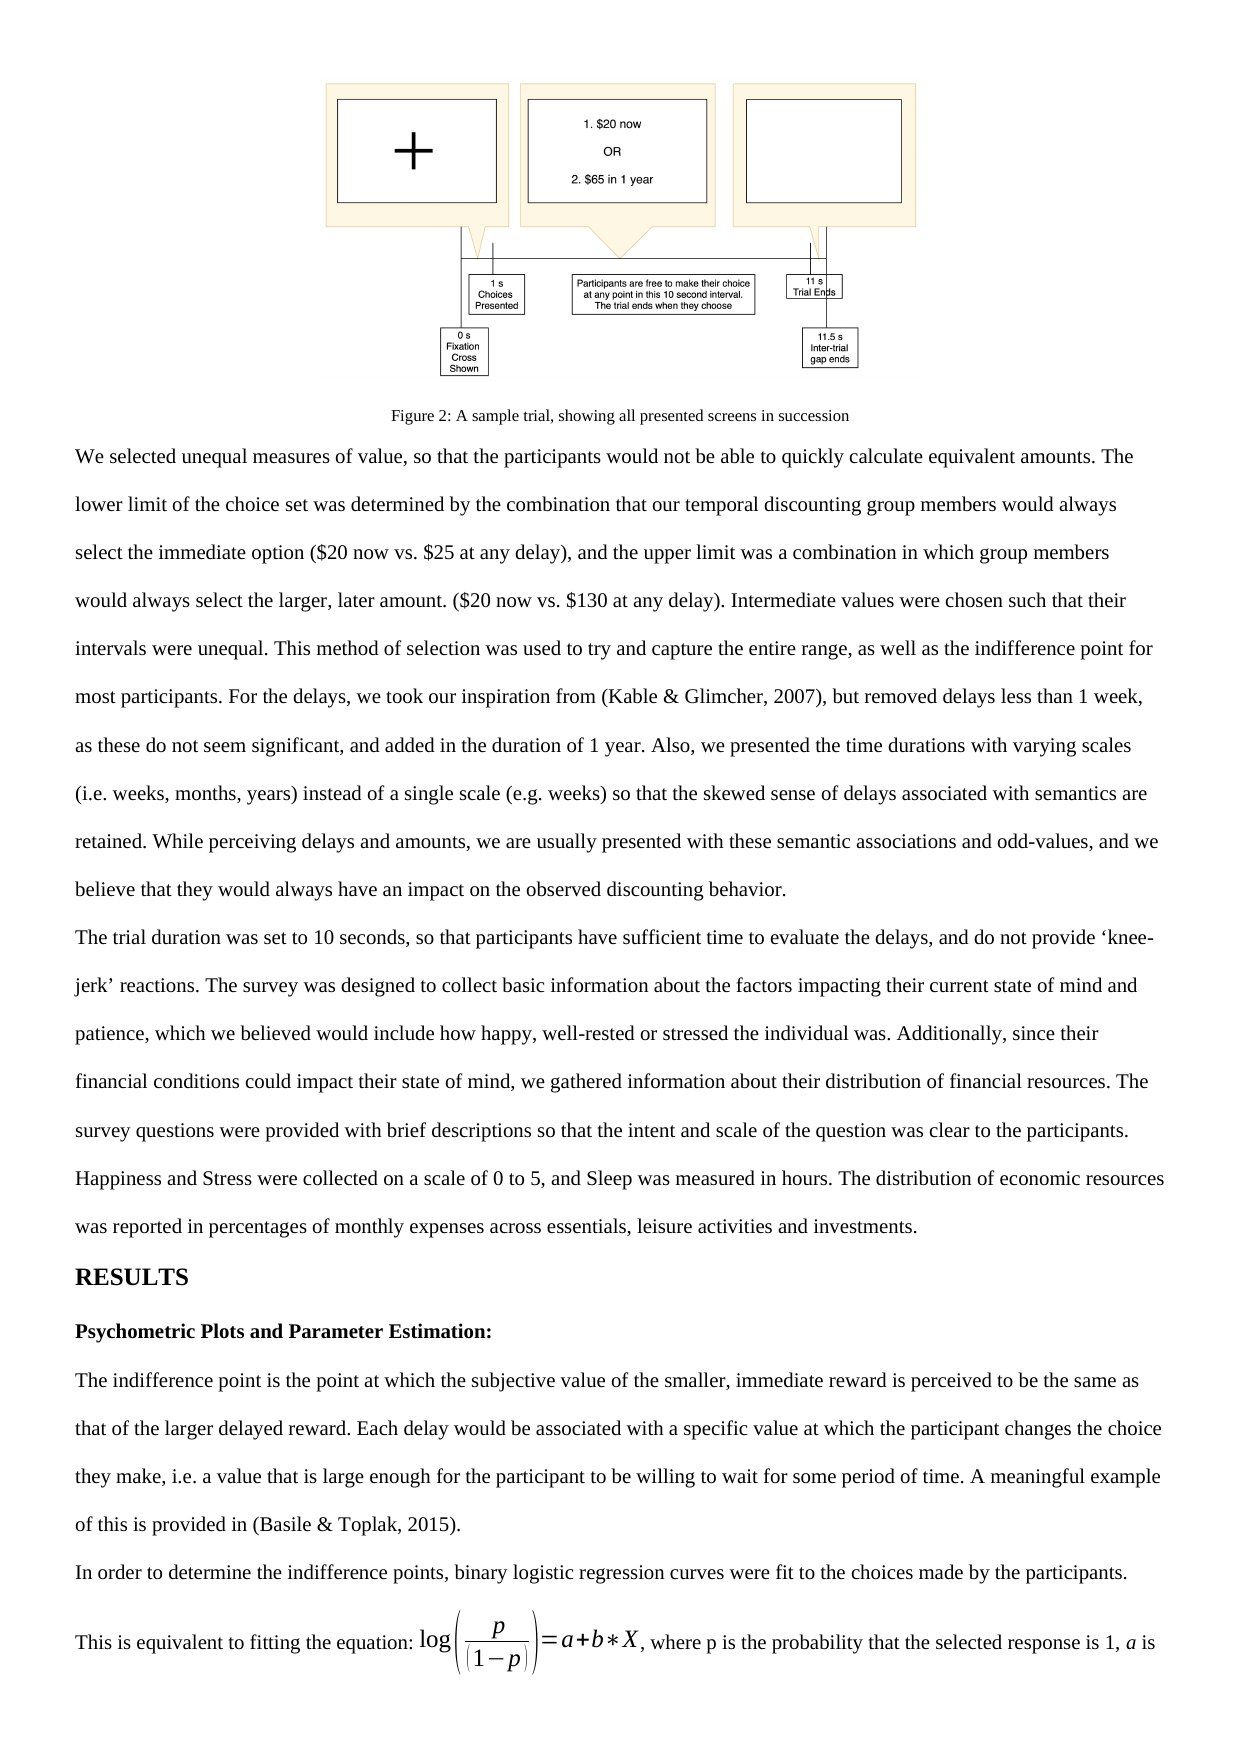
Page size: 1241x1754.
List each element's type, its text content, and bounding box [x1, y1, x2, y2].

text Figure 2: A sample trial, showing all presented screens in succession [75, 406, 1165, 425]
text The indifference point is the point at which the subjective value of the smaller, immediate reward is perceived to be the same as that of the larger delayed reward. Each delay would be associated with a specific value at which the participant changes the choice they make, i.e. a value that is large enough for the participant to be willing to wait for some period of time. A meaningful example of this is provided in (Basile & Toplak, 2015). [75, 1368, 1165, 1536]
picture [317, 75, 923, 382]
text The trial duration was set to 10 seconds, so that participants have sufficient time to evaluate the delays, and do not provide ‘knee-jerk’ reactions. The survey was designed to collect basic information about the factors impacting their current state of mind and patience, which we believed would include how happy, well-rested or stressed the individual was. Additionally, since their financial conditions could impact their state of mind, we gathered information about their distribution of financial resources. The survey questions were provided with brief descriptions so that the intent and scale of the question was clear to the participants. Happiness and Stress were collected on a scale of 0 to 5, and Sleep was measured in hours. The distribution of economic resources was reported in percentages of monthly expenses across essentials, leisure activities and investments. [75, 925, 1165, 1238]
text We selected unequal measures of value, so that the participants would not be able to quickly calculate equivalent amounts. The lower limit of the choice set was determined by the combination that our temporal discounting group members would always select the immediate option ($20 now vs. $25 at any delay), and the upper limit was a combination in which group members would always select the larger, later amount. ($20 now vs. $130 at any delay). Intermediate values were chosen such that their intervals were unequal. This method of selection was used to try and capture the entire range, as well as the indifference point for most participants. For the delays, we took our inspiration from (Kable & Glimcher, 2007), but removed delays less than 1 week, as these do not seem significant, and added in the duration of 1 year. Also, we presented the time durations with varying scales (i.e. weeks, months, years) instead of a single scale (e.g. weeks) so that the skewed sense of delays associated with semantics are retained. While perceiving delays and amounts, we are usually presented with these semantic associations and odd-values, and we believe that they would always have an impact on the observed discounting behavior. [75, 444, 1165, 901]
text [75, 1560, 1165, 1677]
subtitle RESULTS [75, 1262, 1165, 1291]
subtitle Psychometric Plots and Parameter Estimation: [75, 1319, 1165, 1343]
